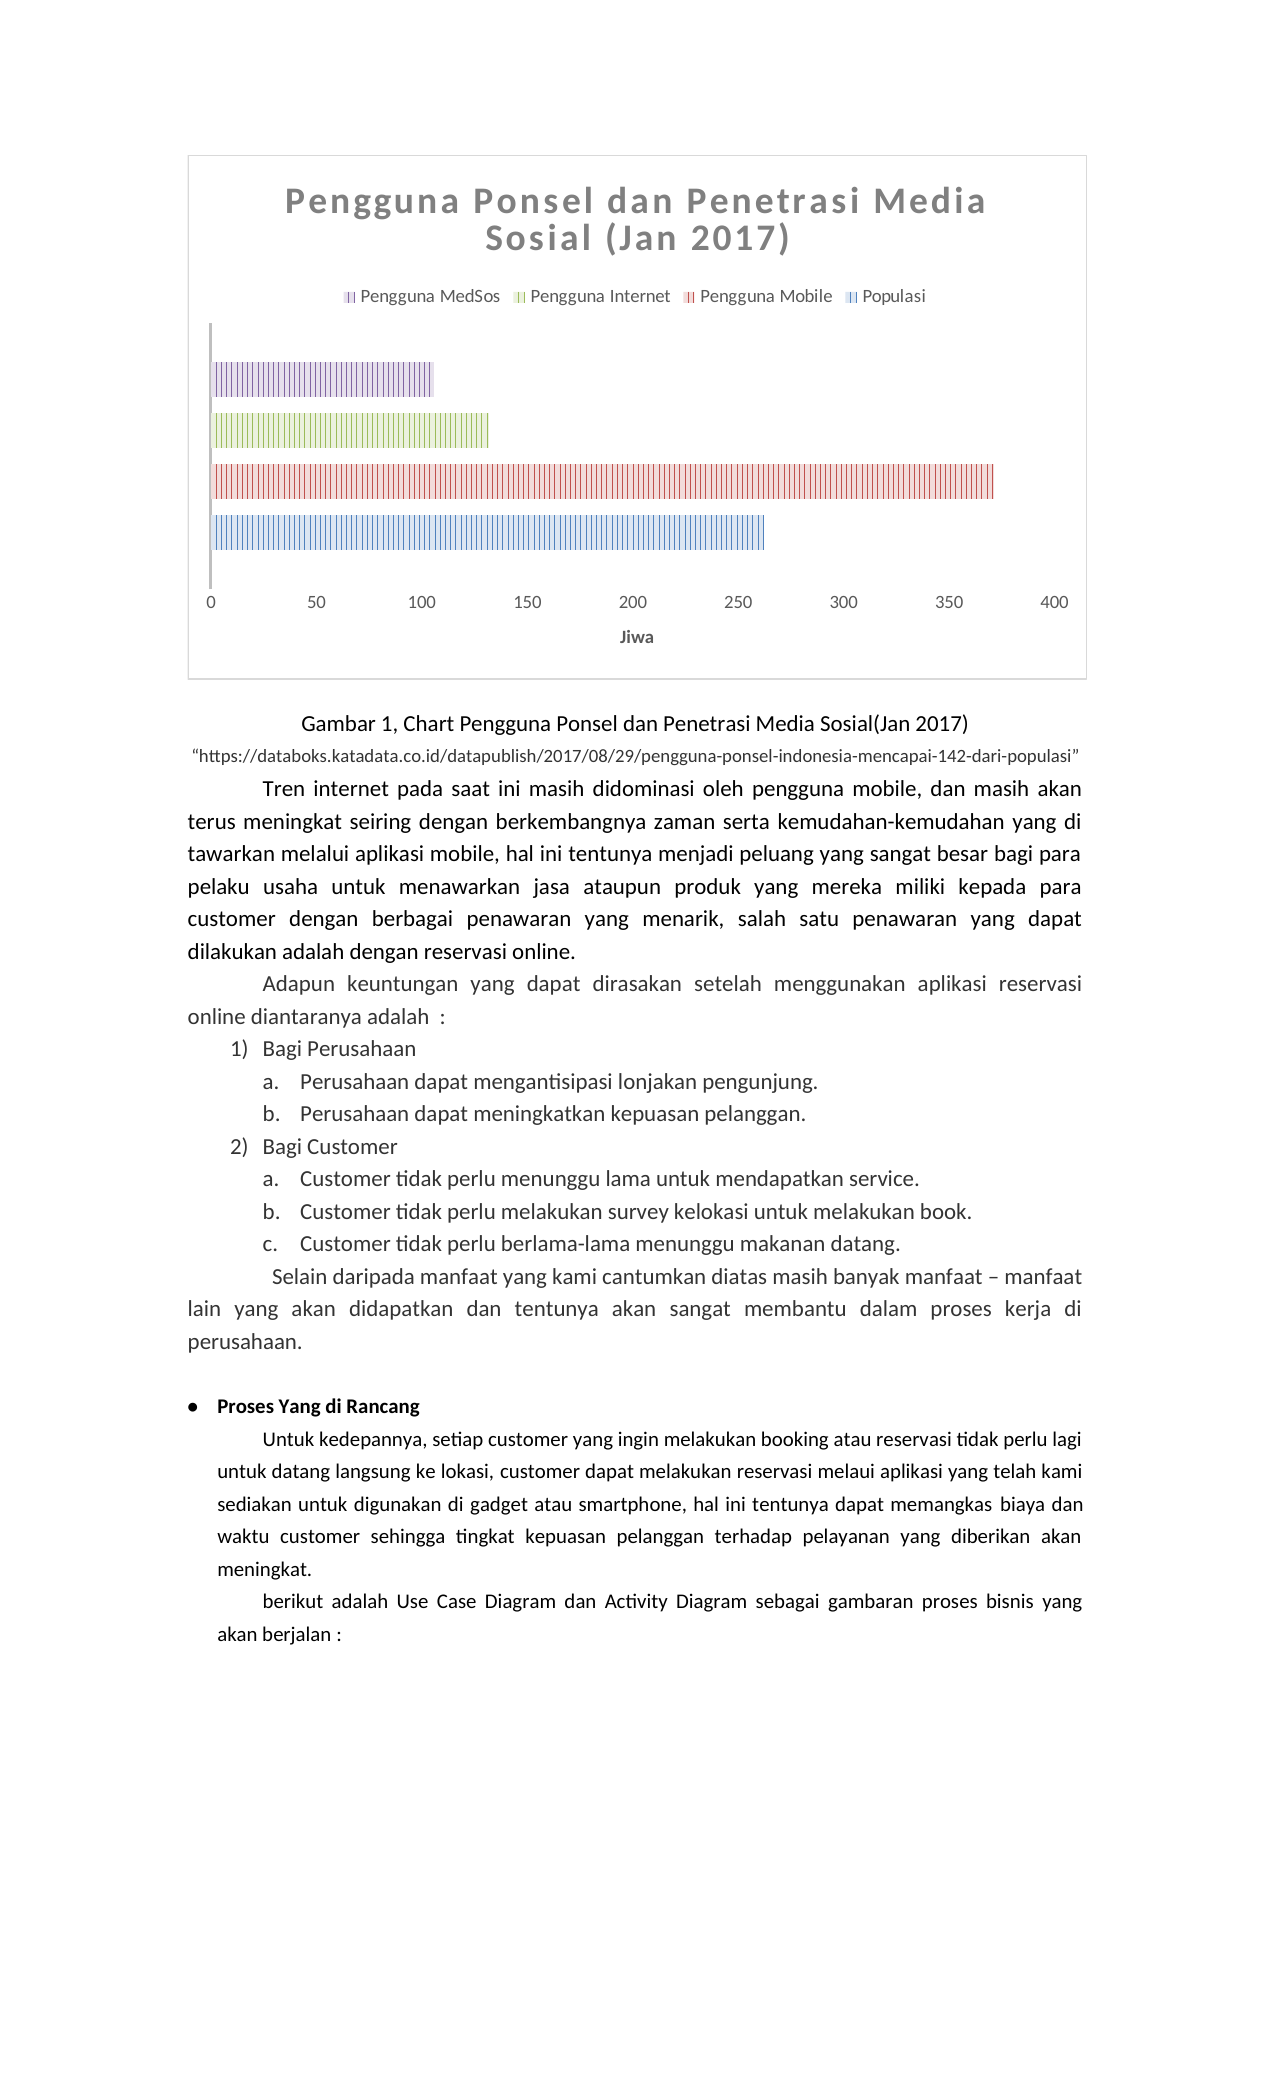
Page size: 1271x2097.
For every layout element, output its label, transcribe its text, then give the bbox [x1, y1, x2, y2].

text Tren internet pada saat ini masih didominasi oleh pengguna mobile, dan masih akan terus meningkat seiring dengan berkembangnya zaman serta kemudahan-kemudahan yang di tawarkan melalui aplikasi mobile, hal ini tentunya menjadi peluang yang sangat besar bagi para pelaku usaha untuk menawarkan jasa ataupun produk yang mereka miliki kepada para customer dengan berbagai penawaran yang menarik, salah satu penawaran yang dapat dilakukan adalah dengan reservasi online. [187, 772, 1083, 967]
list Customer tidak perlu menunggu lama untuk mendapatkan service. [262, 1162, 1083, 1195]
text Untuk kedepannya, setiap customer yang ingin melakukan booking atau reservasi tidak perlu lagi untuk datang langsung ke lokasi, customer dapat melakukan reservasi melaui aplikasi yang telah kami sediakan untuk digunakan di gadget atau smartphone, hal ini tentunya dapat memangkas biaya dan waktu customer sehingga tingkat kepuasan pelanggan terhadap pelayanan yang diberikan akan meningkat. [217, 1422, 1083, 1585]
list Proses Yang di Rancang [187, 1390, 1083, 1422]
list Bagi Customer [230, 1130, 1083, 1162]
list Customer tidak perlu melakukan survey kelokasi untuk melakukan book. [262, 1195, 1083, 1227]
text Gambar 1, Chart Pengguna Ponsel dan Penetrasi Media Sosial(Jan 2017) [187, 707, 1083, 740]
list Perusahaan dapat meningkatkan kepuasan pelanggan. [262, 1097, 1083, 1130]
list Customer tidak perlu berlama-lama menunggu makanan datang. [262, 1227, 1083, 1260]
text berikut adalah Use Case Diagram dan Activity Diagram sebagai gambaran proses bisnis yang akan berjalan : [217, 1585, 1083, 1650]
text Adapun keuntungan yang dapat dirasakan setelah menggunakan aplikasi reservasi online diantaranya adalah : [187, 967, 1083, 1032]
text Selain daripada manfaat yang kami cantumkan diatas masih banyak manfaat – manfaat lain yang akan didapatkan dan tentunya akan sangat membantu dalam proses kerja di perusahaan. [187, 1260, 1083, 1357]
list Bagi Perusahaan [230, 1032, 1083, 1065]
list Perusahaan dapat mengantisipasi lonjakan pengunjung. [262, 1065, 1083, 1097]
text “https://databoks.katadata.co.id/datapublish/2017/08/29/pengguna-ponsel-indonesia-mencapai-142-dari-populasi” [187, 740, 1083, 772]
